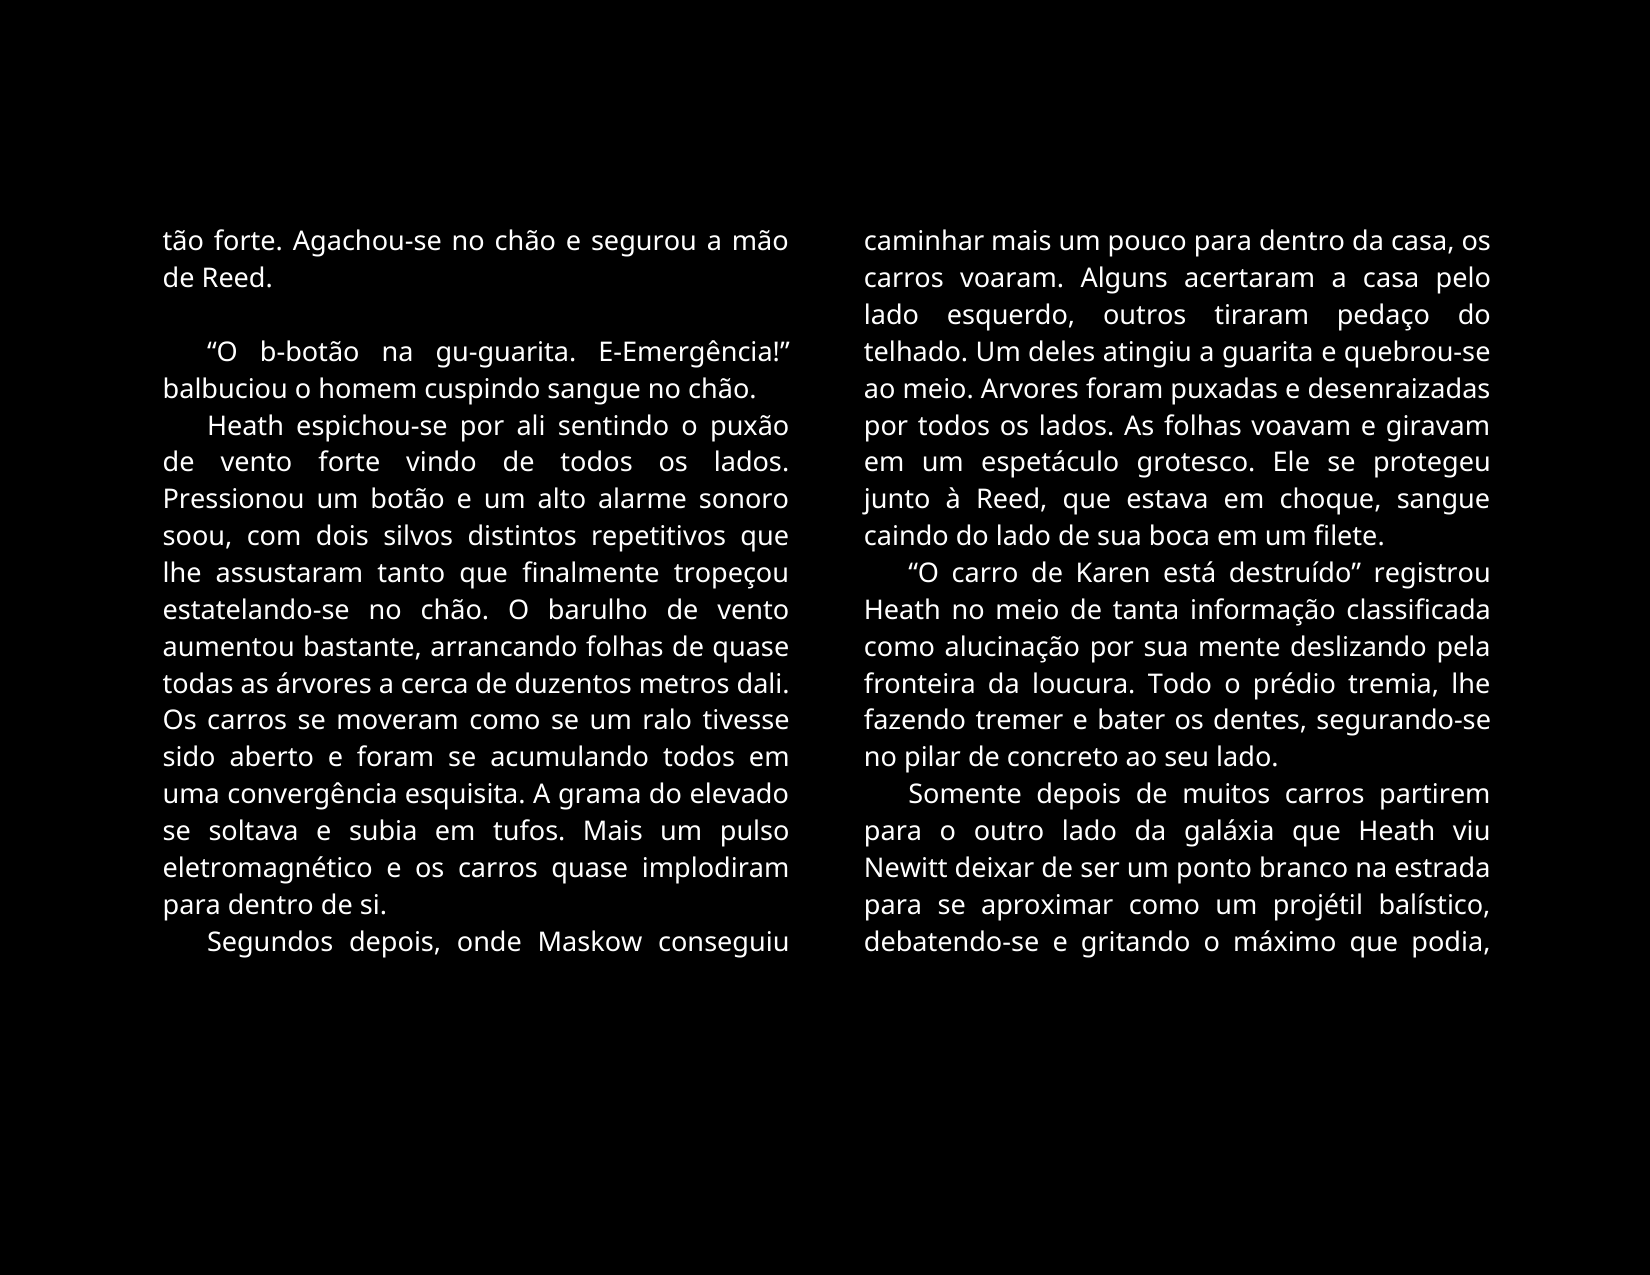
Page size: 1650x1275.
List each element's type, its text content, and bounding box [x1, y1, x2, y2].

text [162, 222, 790, 295]
text Segundos depois, onde Maskow conseguiu caminhar mais um pouco para dentro da casa, os carros voaram. Alguns acertaram a casa pelo lado esquerdo, outros tiraram pedaço do telhado. Um deles atingiu a guarita e quebrou-se ao meio. Arvores foram puxadas e desenraizadas por todos os lados. As folhas voavam e giravam em um espetáculo grotesco. Ele se protegeu junto à Reed, que estava em choque, sangue caindo do lado de sua boca em um filete. [864, 222, 1491, 553]
text “O carro de Karen está destruído” registrou Heath no meio de tanta informação classificada como alucinação por sua mente deslizando pela fronteira da loucura. Todo o prédio tremia, lhe fazendo tremer e bater os dentes, segurando-se no pilar de concreto ao seu lado. [864, 553, 1491, 775]
text Heath espichou-se por ali sentindo o puxão de vento forte vindo de todos os lados. Pressionou um botão e um alto alarme sonoro soou, com dois silvos distintos repetitivos que lhe assustaram tanto que finalmente tropeçou estatelando-se no chão. O barulho de vento aumentou bastante, arrancando folhas de quase todas as árvores a cerca de duzentos metros dali. Os carros se moveram como se um ralo tivesse sido aberto e foram se acumulando todos em uma convergência esquisita. A grama do elevado se soltava e subia em tufos. Mais um pulso eletromagnético e os carros quase implodiram para dentro de si. [162, 406, 790, 922]
text “O b-botão na gu-guarita. E-Emergência!” balbuciou o homem cuspindo sangue no chão. [162, 332, 790, 406]
